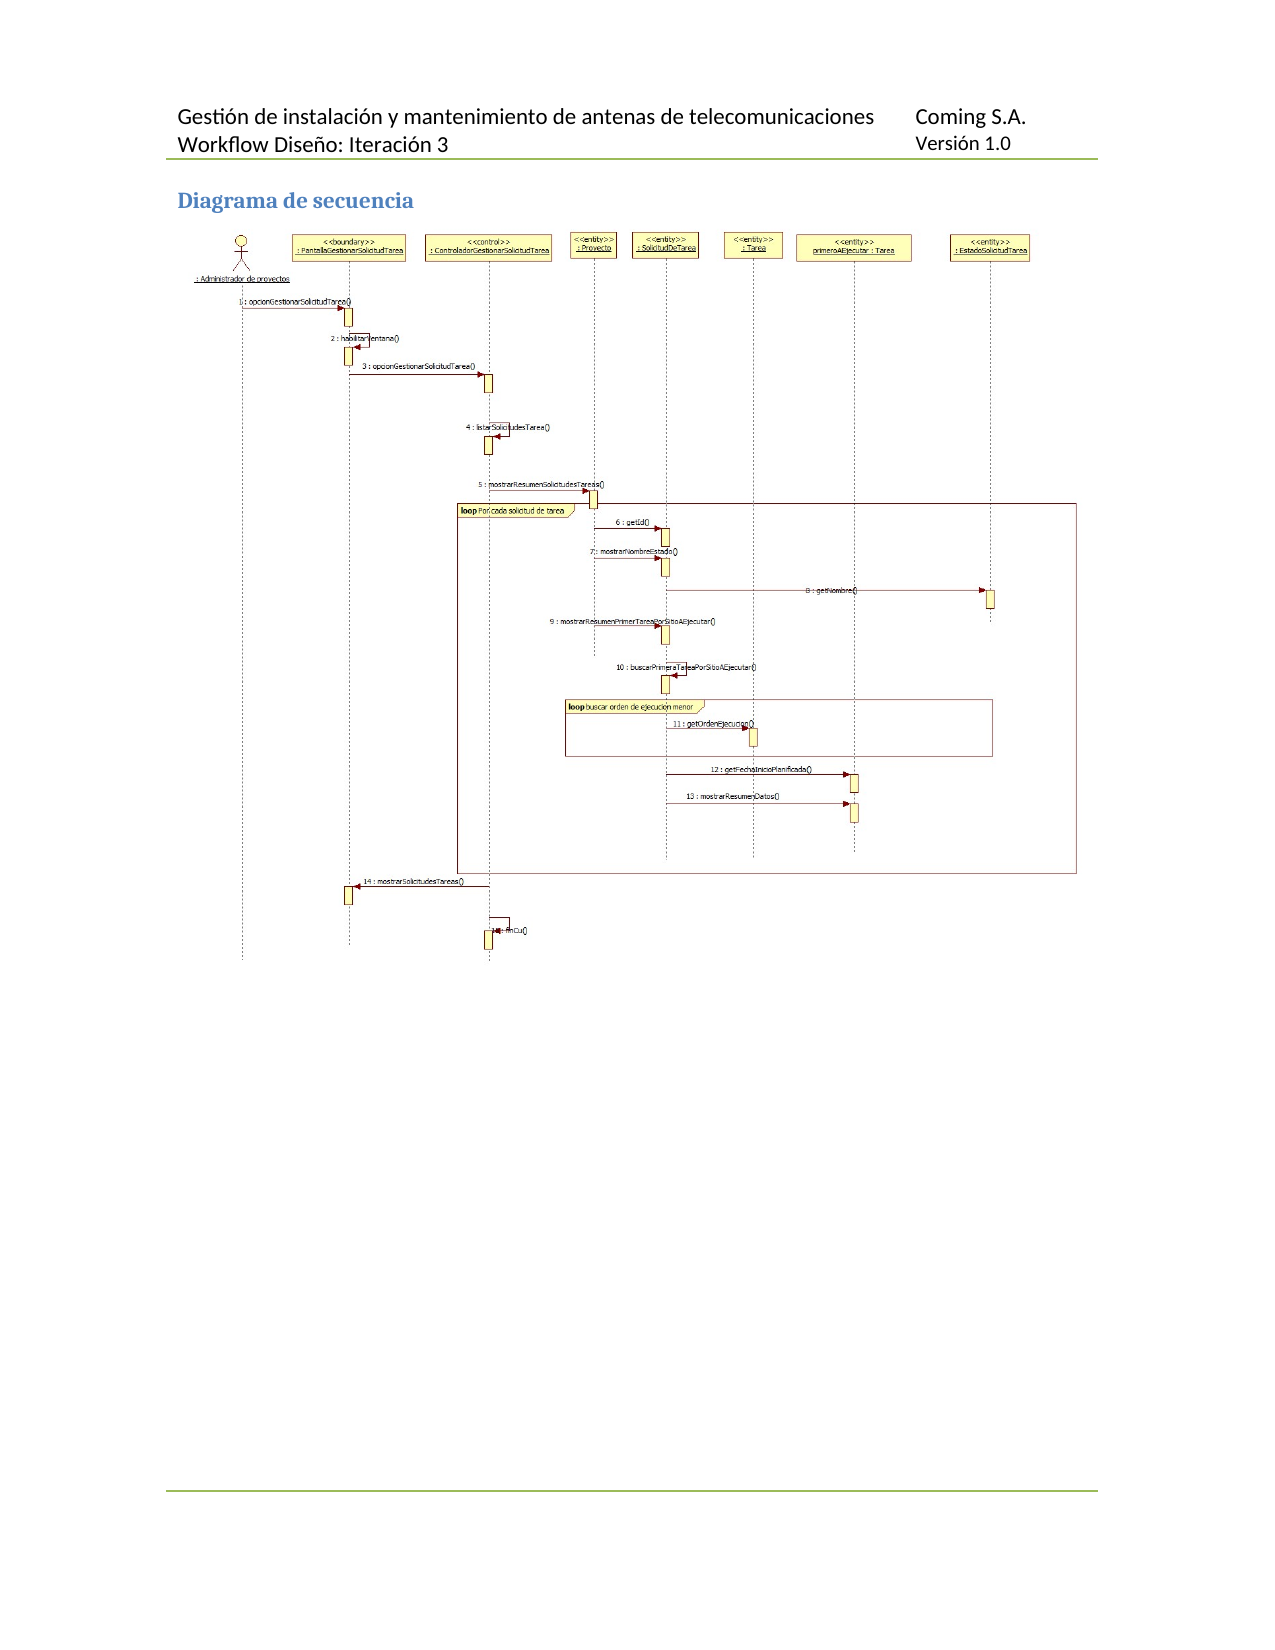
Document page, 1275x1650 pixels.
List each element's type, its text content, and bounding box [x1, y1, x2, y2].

picture [177, 218, 1089, 976]
subtitle Diagrama de secuencia [177, 188, 1098, 214]
